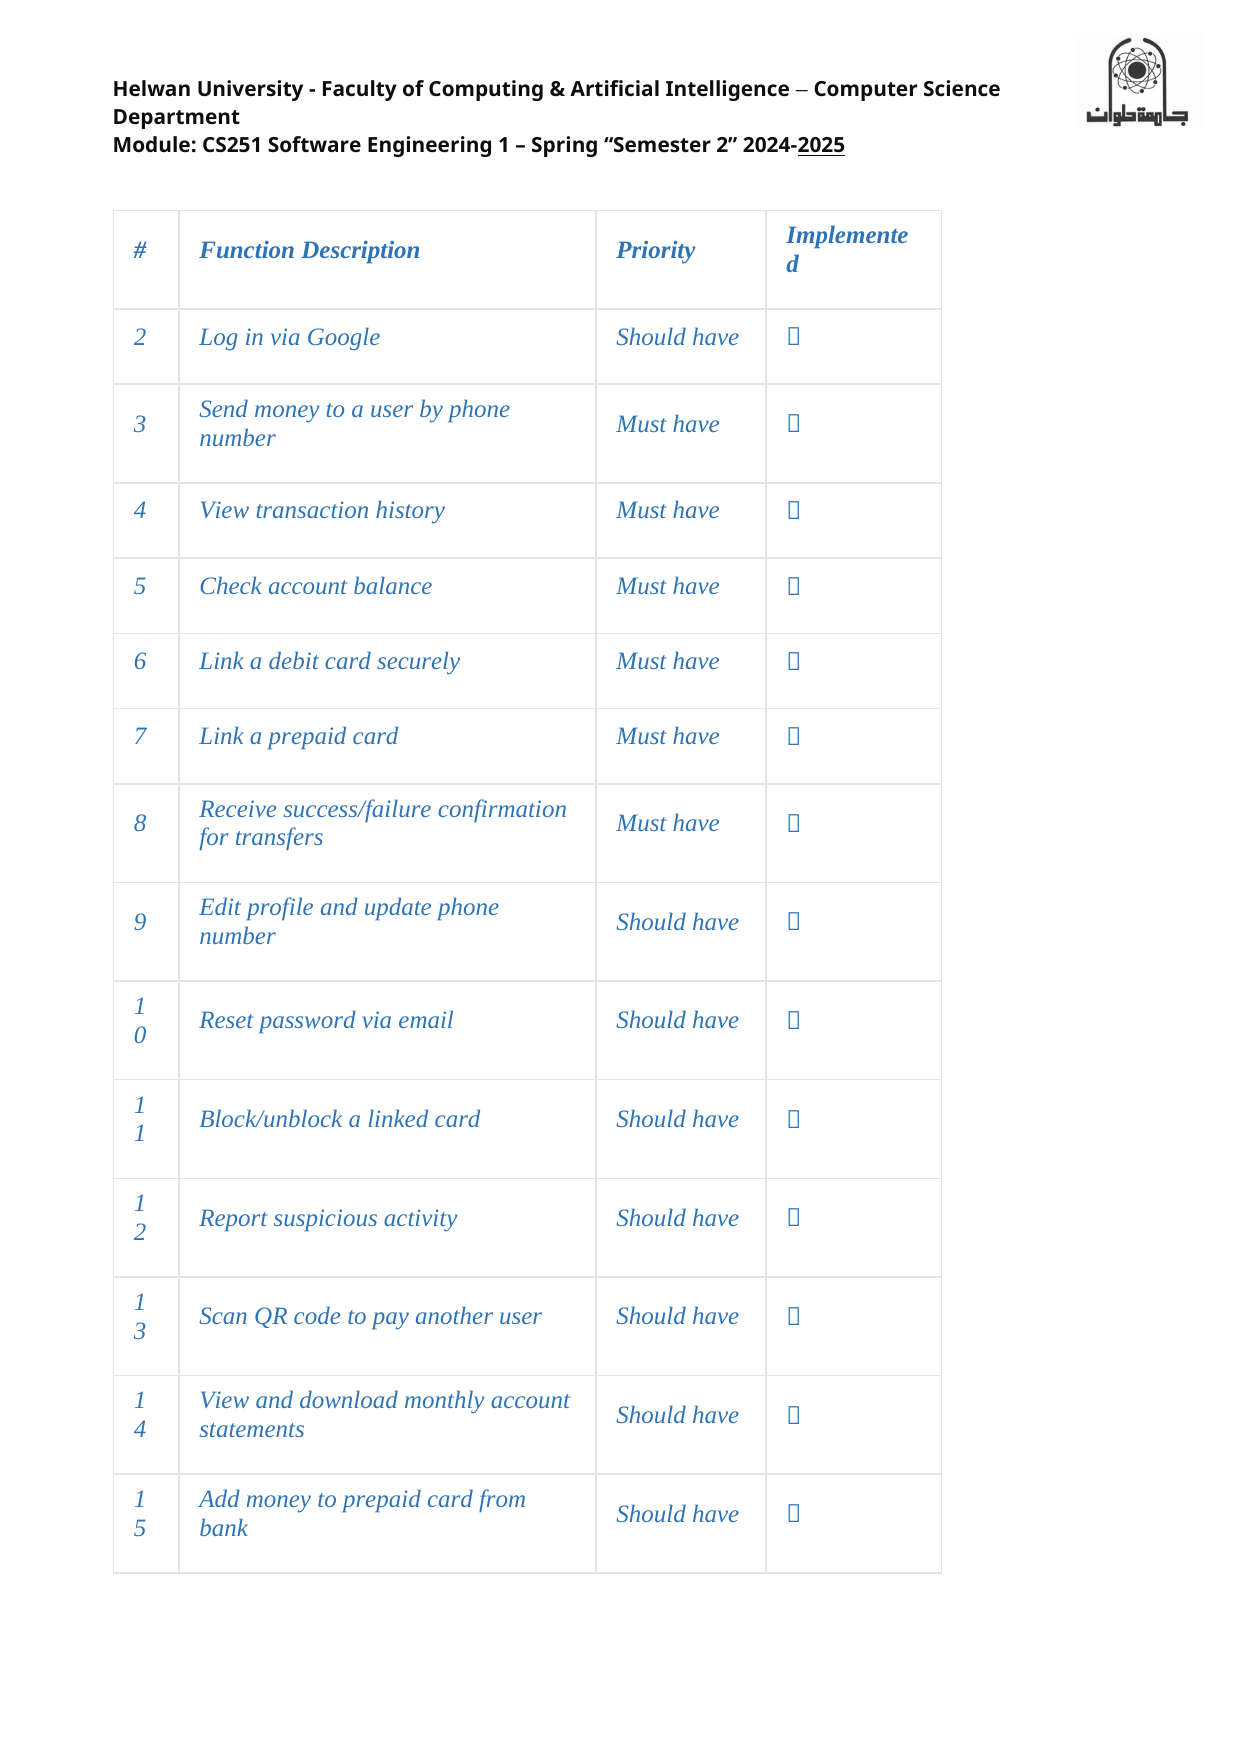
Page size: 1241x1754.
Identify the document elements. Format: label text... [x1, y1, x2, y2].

table_header Priority [597, 211, 765, 308]
table_cell Should have [597, 982, 765, 1079]
table_cell 9 [114, 883, 178, 980]
table_cell ✅ [767, 709, 941, 783]
table_cell ✅ [767, 1278, 941, 1375]
table_cell Report suspicious activity [180, 1179, 595, 1276]
table_cell 6 [114, 634, 178, 708]
table_cell Block/unblock a linked card [180, 1080, 595, 1177]
table_cell Must have [597, 484, 765, 557]
table_cell 7 [114, 709, 178, 783]
table_cell Must have [597, 385, 765, 482]
table_header Implemented [767, 211, 941, 308]
table_cell View and download monthly account statements [180, 1376, 595, 1473]
table_cell Must have [597, 785, 765, 881]
table_cell ✅ [767, 310, 941, 383]
table_cell Scan QR code to pay another user [180, 1278, 595, 1375]
table_cell Reset password via email [180, 982, 595, 1079]
table_cell Must have [597, 634, 765, 708]
table_cell Log in via Google [180, 310, 595, 383]
table_cell Should have [597, 1475, 765, 1572]
table_header # [114, 211, 178, 308]
table_cell ✅ [767, 559, 941, 632]
table_cell ✅ [767, 883, 941, 980]
table_cell Check account balance [180, 559, 595, 632]
table_cell Should have [597, 1278, 765, 1375]
table_cell 3 [114, 385, 178, 482]
table_cell Should have [597, 1376, 765, 1473]
table_cell 10 [114, 982, 178, 1079]
table_cell Link a debit card securely [180, 634, 595, 708]
table_cell Edit profile and update phone number [180, 883, 595, 980]
table_cell 5 [114, 559, 178, 632]
table_cell ✅ [767, 484, 941, 557]
table_cell Must have [597, 559, 765, 632]
table_cell ✅ [767, 1080, 941, 1177]
table_cell ✅ [767, 1179, 941, 1276]
table_cell Should have [597, 310, 765, 383]
table_cell 4 [114, 484, 178, 557]
table_cell ✅ [767, 385, 941, 482]
table_cell Should have [597, 1179, 765, 1276]
table_cell ✅ [767, 634, 941, 708]
table_cell 8 [114, 785, 178, 881]
table_cell View transaction history [180, 484, 595, 557]
table_cell Link a prepaid card [180, 709, 595, 783]
table_cell 11 [114, 1080, 178, 1177]
table_cell 14 [114, 1376, 178, 1473]
table_cell Receive success/failure confirmation for transfers [180, 785, 595, 881]
table_cell Add money to prepaid card from bank [180, 1475, 595, 1572]
table_cell 12 [114, 1179, 178, 1276]
table_cell 2 [114, 310, 178, 383]
table_cell ✅ [767, 1475, 941, 1572]
table_cell Send money to a user by phone number [180, 385, 595, 482]
table_cell 15 [114, 1475, 178, 1572]
table_cell 13 [114, 1278, 178, 1375]
table_cell ✅ [767, 982, 941, 1079]
table_cell Should have [597, 883, 765, 980]
table_cell ✅ [767, 785, 941, 881]
table_header Function Description [180, 211, 595, 308]
table_cell Must have [597, 709, 765, 783]
table_cell ✅ [767, 1376, 941, 1473]
table_cell Should have [597, 1080, 765, 1177]
